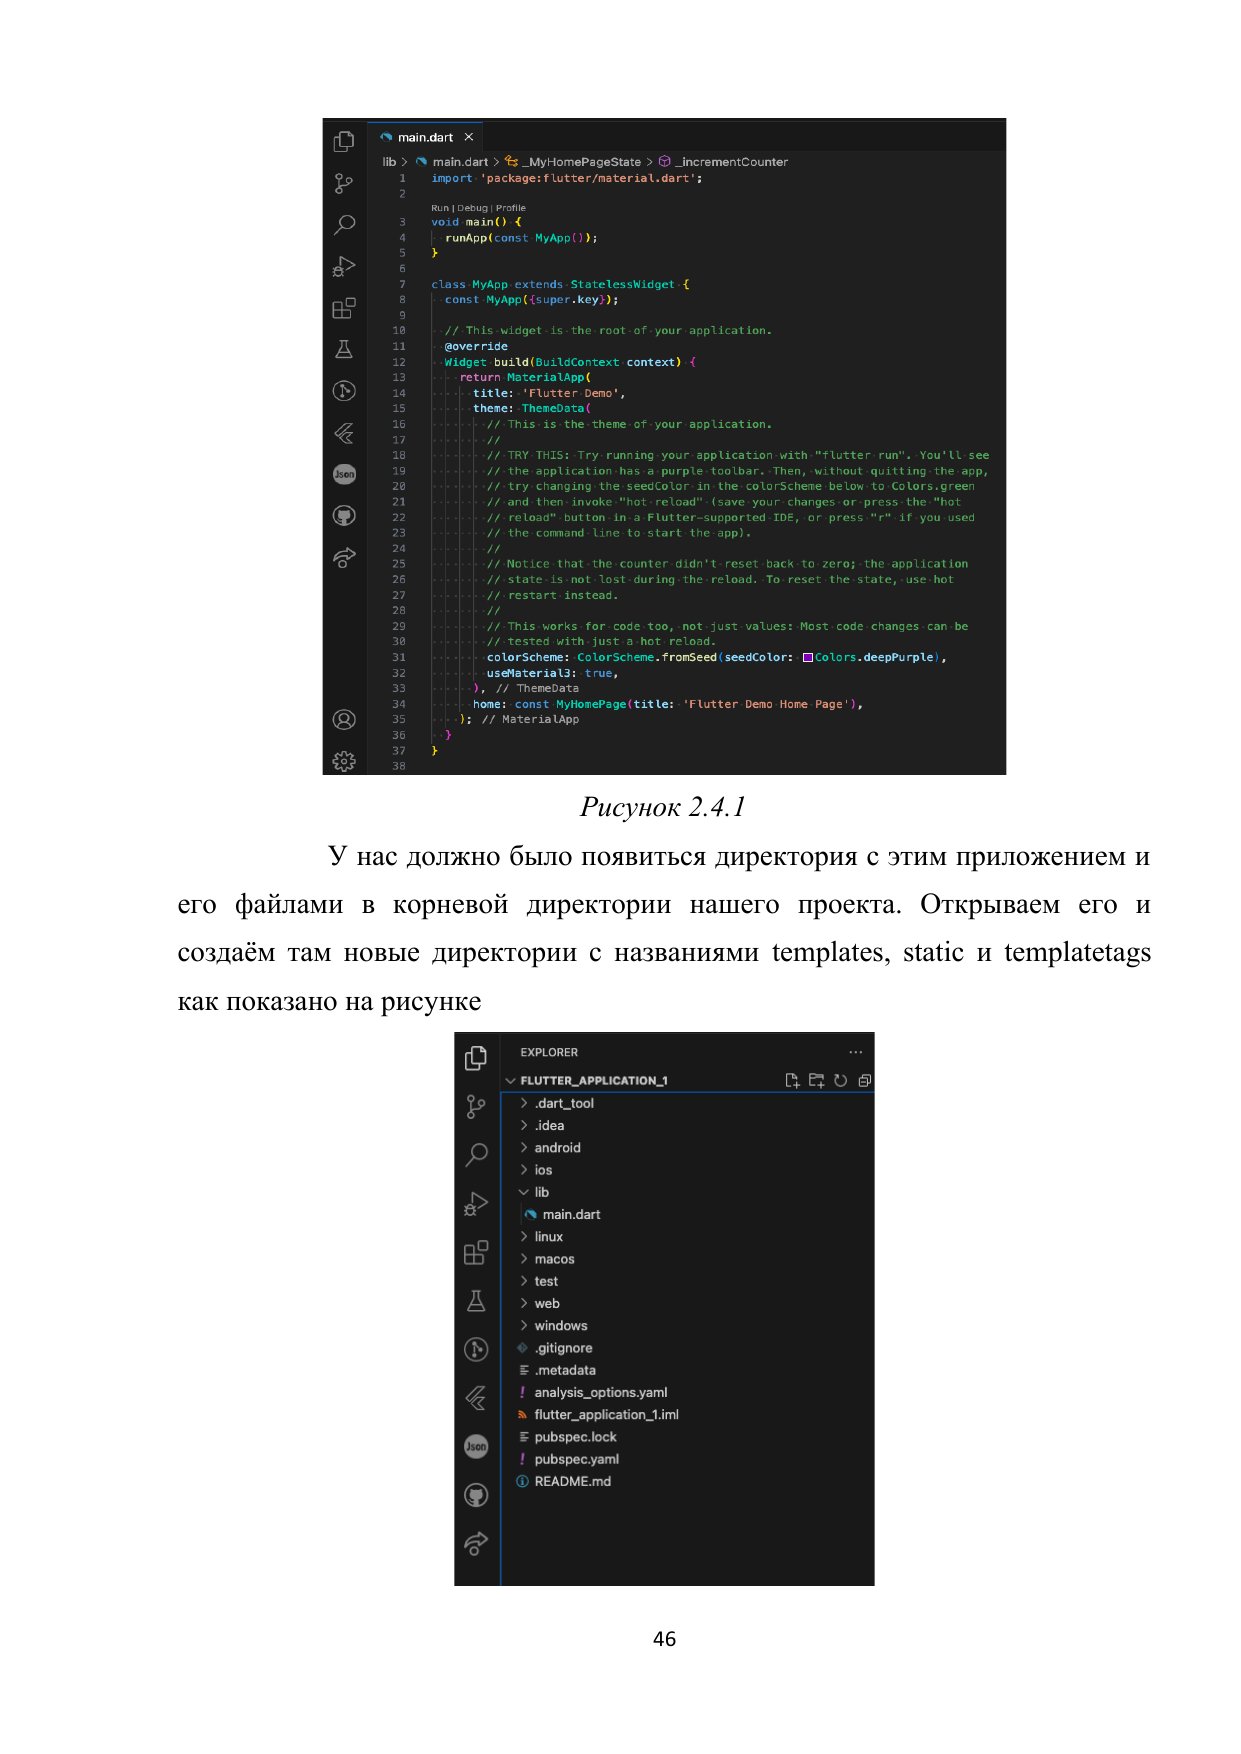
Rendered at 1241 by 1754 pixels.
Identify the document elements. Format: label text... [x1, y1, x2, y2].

picture [322, 118, 1007, 775]
text У нас должно было появиться директория с этим приложением и его файлами в корневой директории нашего проекта. Открываем его и создаём там новые директории с названиями templates, static и templatetags как показано на рисунке [177, 839, 1152, 1016]
picture [454, 1032, 875, 1586]
text Рисунок 2.4.1 [177, 790, 1152, 823]
